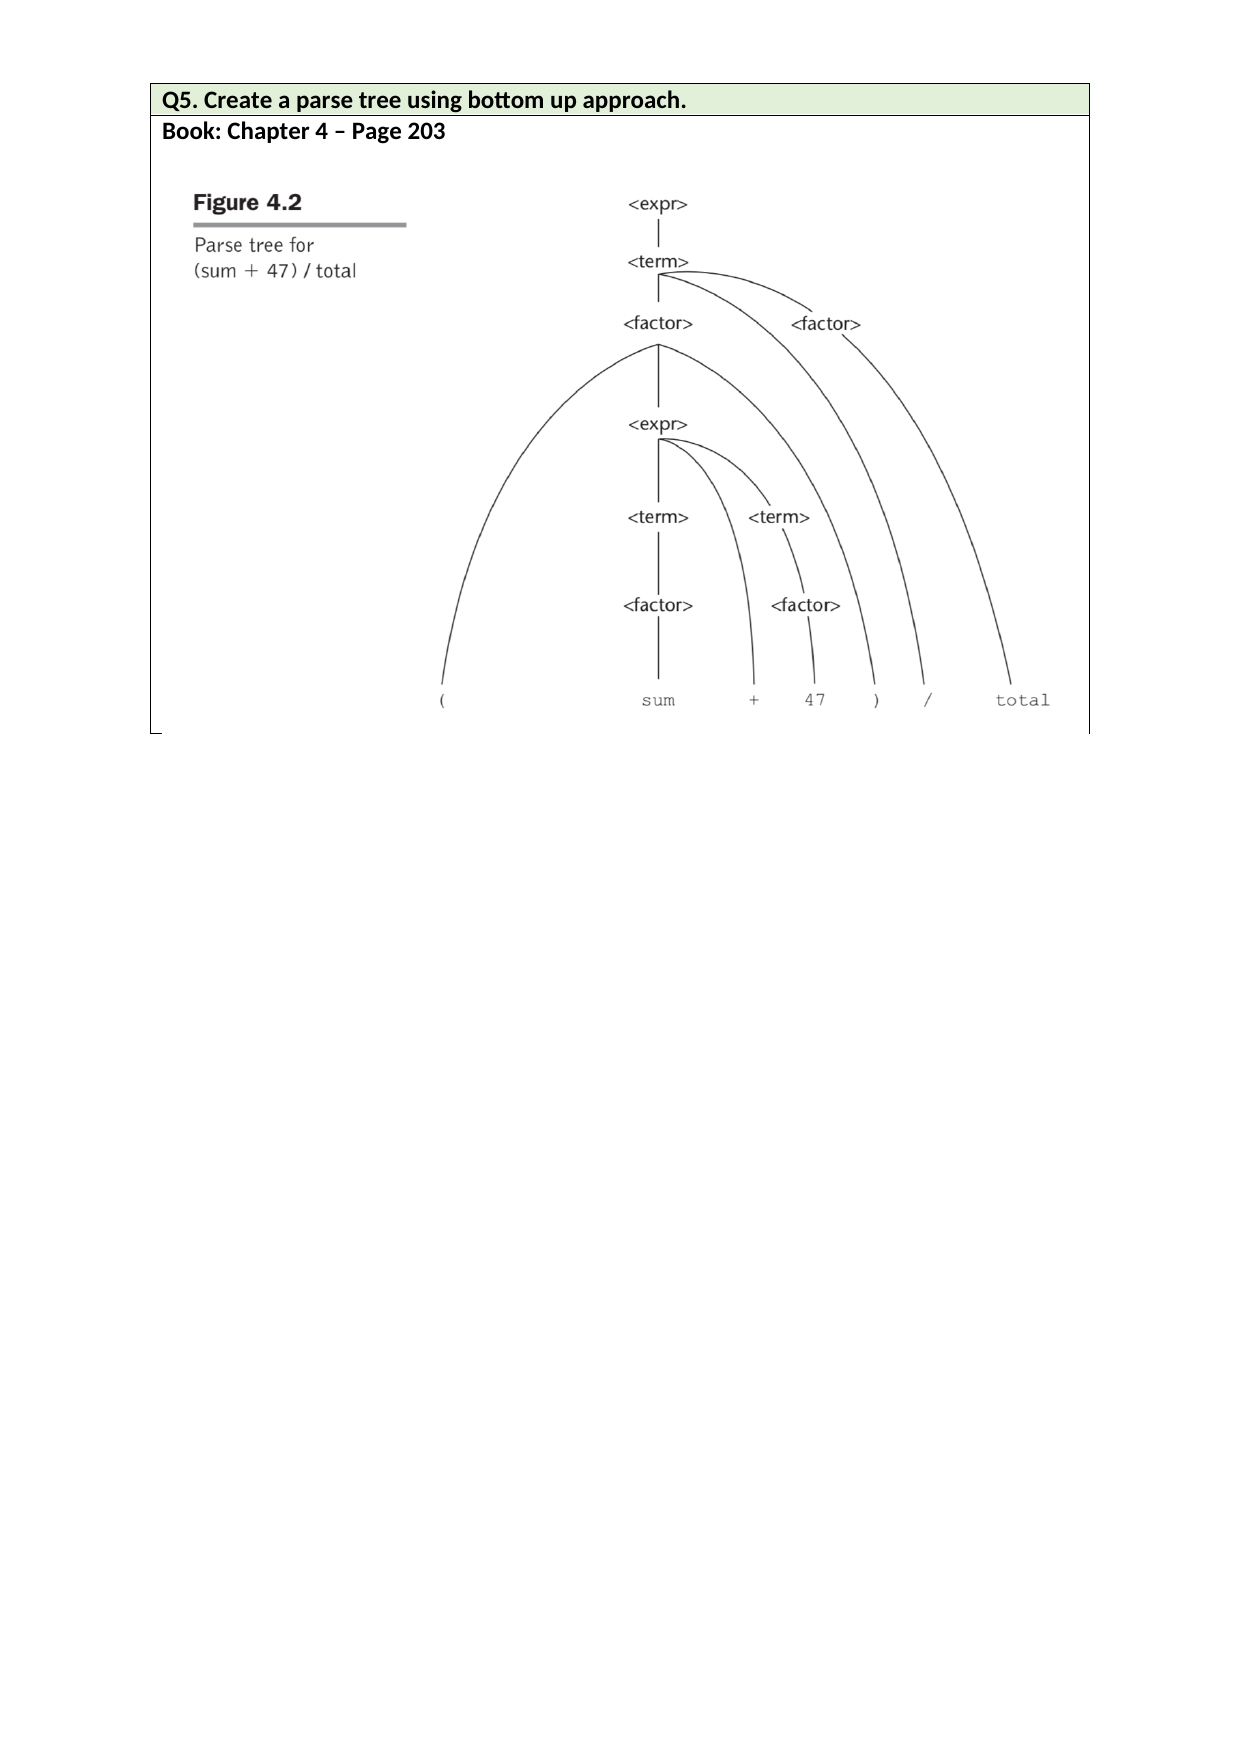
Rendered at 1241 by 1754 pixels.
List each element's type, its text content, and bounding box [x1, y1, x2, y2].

table_header Q5. Create a parse tree using bottom up approach. [151, 84, 1089, 114]
table_cell Book: Chapter 4 – Page 203 [151, 116, 1089, 733]
picture [161, 146, 1089, 734]
